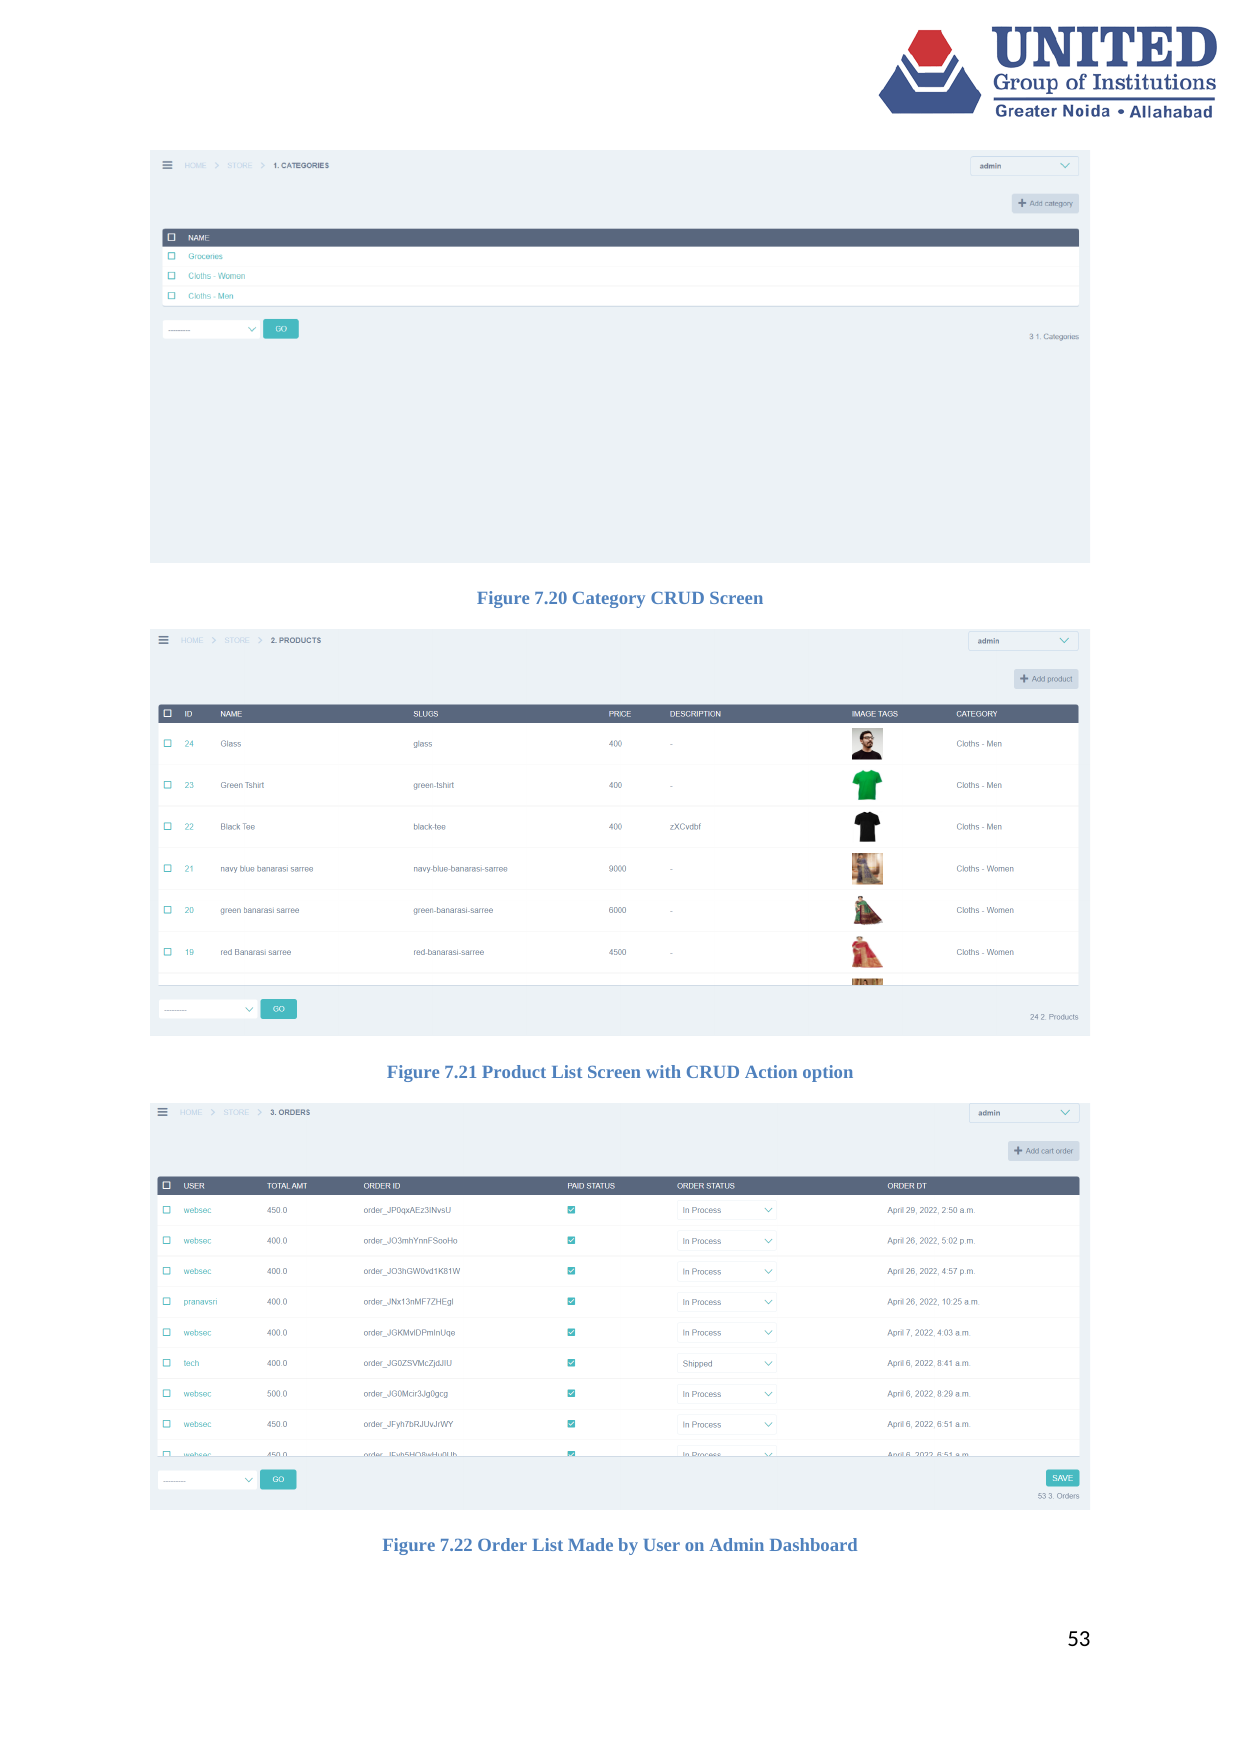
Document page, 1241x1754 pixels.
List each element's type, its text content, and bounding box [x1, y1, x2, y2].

picture [150, 150, 1091, 563]
text Figure 7.22 Order List Made by User on Admin Dashboard [150, 1534, 1090, 1556]
text Figure 7.21 Product List Screen with CRUD Action option [150, 1061, 1090, 1082]
picture [150, 629, 1091, 1036]
picture [150, 1103, 1091, 1510]
picture [873, 20, 1218, 124]
text Figure 7.20 Category CRUD Screen [150, 587, 1090, 609]
